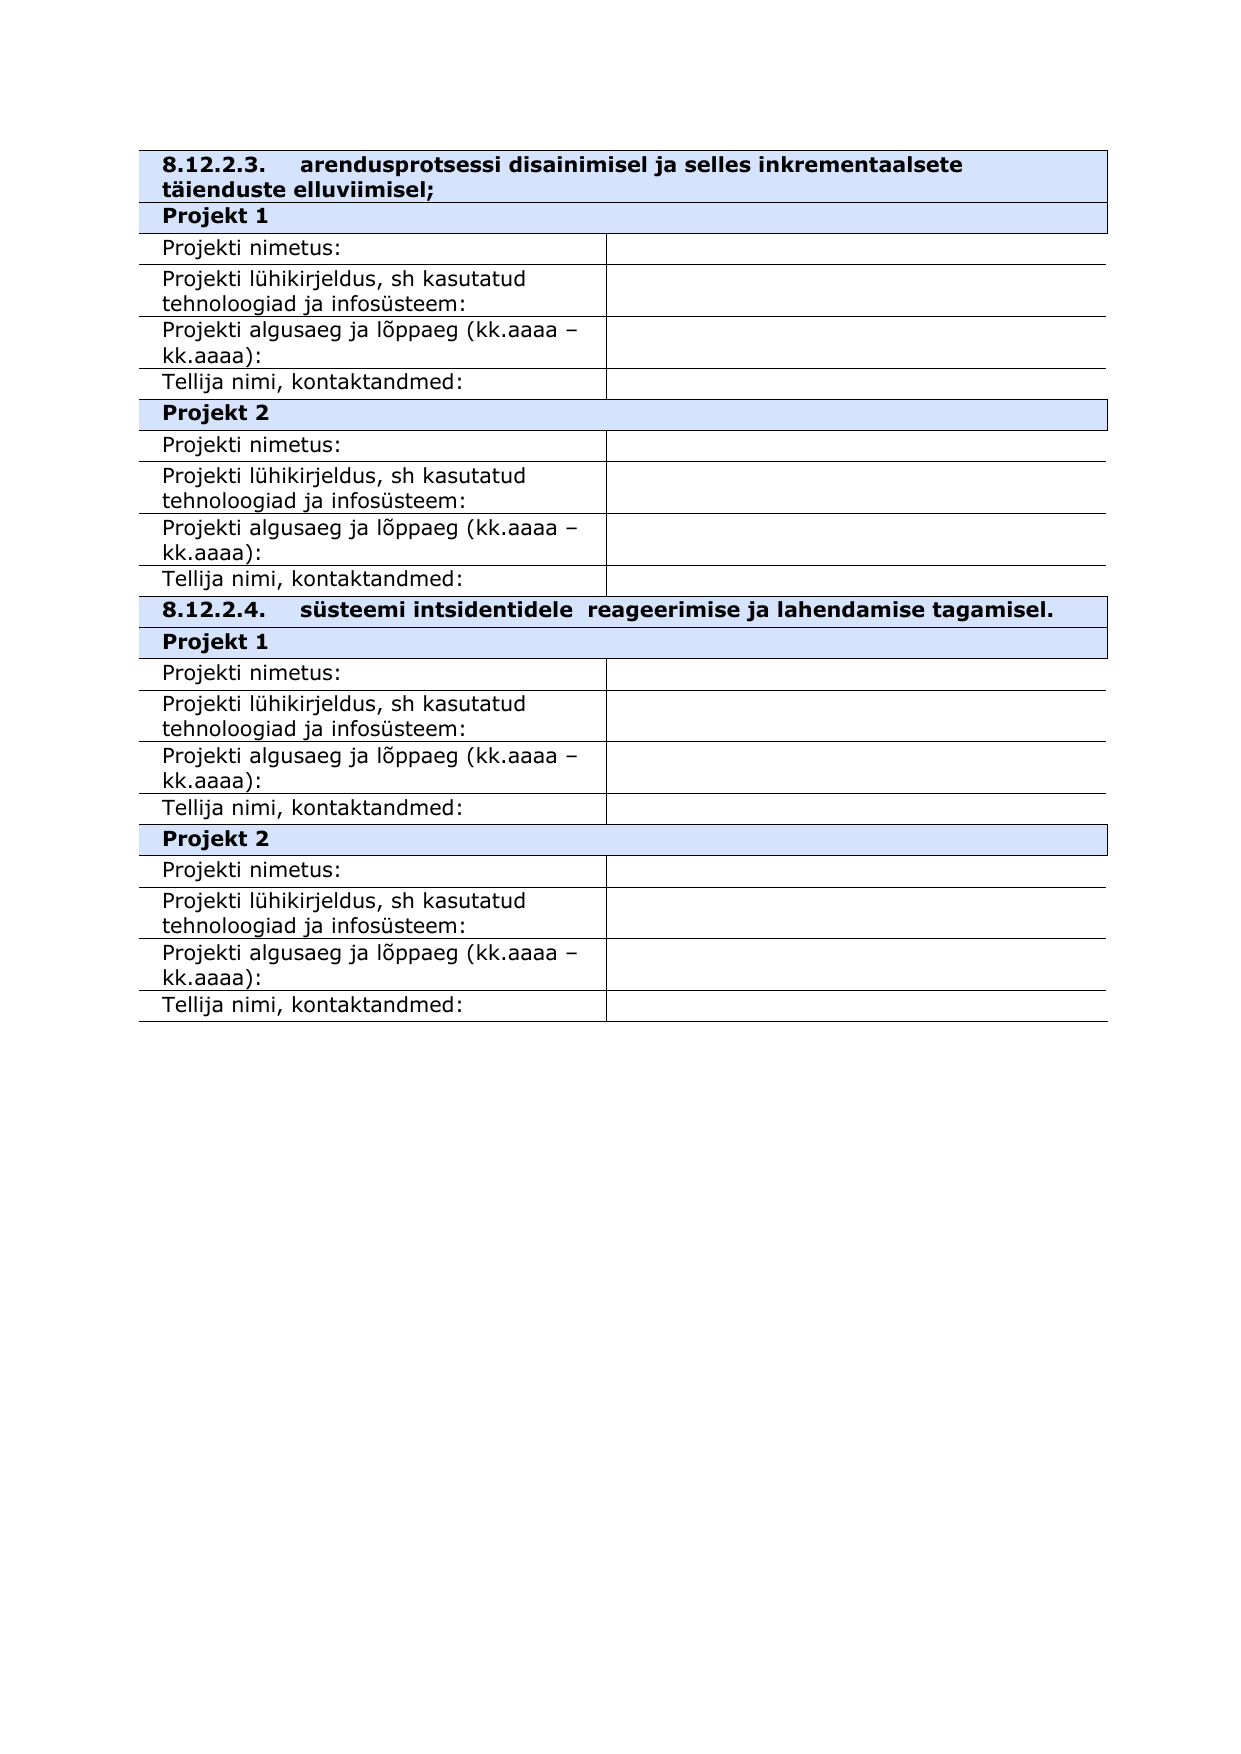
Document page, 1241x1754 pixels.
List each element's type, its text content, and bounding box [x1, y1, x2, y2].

table_cell Projekti algusaeg ja lõppaeg (kk.aaaa – kk.aaaa): [139, 742, 606, 793]
table_cell Projekti lühikirjeldus, sh kasutatud tehnoloogiad ja infosüsteem: [139, 888, 606, 938]
table_cell 8.12.2.4. süsteemi intsidentidele reageerimise ja lahendamise tagamisel. [139, 597, 1107, 627]
table_cell [607, 856, 1107, 887]
table_cell [607, 565, 1107, 596]
table_cell Projekt 1 [139, 203, 1107, 233]
table_cell Projekti lühikirjeldus, sh kasutatud tehnoloogiad ja infosüsteem: [139, 462, 606, 513]
table_cell [607, 264, 1107, 316]
table_cell Projekti algusaeg ja lõppaeg (kk.aaaa – kk.aaaa): [139, 317, 606, 367]
table_cell [607, 741, 1107, 793]
table_cell [607, 461, 1107, 513]
table_cell [607, 793, 1107, 824]
table_cell Projekt 2 [139, 825, 1107, 855]
table_cell Projekt 1 [139, 628, 1107, 658]
table_cell Projekt 2 [139, 400, 1107, 430]
table_cell Tellija nimi, kontaktandmed: [139, 794, 606, 824]
table_cell Tellija nimi, kontaktandmed: [139, 991, 606, 1021]
table_cell Projekti nimetus: [139, 234, 606, 264]
table_cell Projekti nimetus: [139, 659, 606, 689]
table_cell [607, 513, 1107, 564]
table_cell [607, 990, 1107, 1021]
table_cell Tellija nimi, kontaktandmed: [139, 369, 606, 399]
table_cell Tellija nimi, kontaktandmed: [139, 566, 606, 596]
table_cell [607, 938, 1107, 990]
table_cell Projekti algusaeg ja lõppaeg (kk.aaaa – kk.aaaa): [139, 514, 606, 564]
table_cell Projekti nimetus: [139, 431, 606, 461]
table_cell [607, 368, 1107, 399]
table_cell [607, 431, 1107, 461]
table_cell [607, 690, 1107, 741]
table_cell Projekti algusaeg ja lõppaeg (kk.aaaa – kk.aaaa): [139, 939, 606, 990]
table_cell [607, 234, 1107, 264]
table_cell 8.12.2.3. arendusprotsessi disainimisel ja selles inkrementaalsete täienduste elluviimisel; [139, 151, 1107, 202]
table_cell [607, 659, 1107, 689]
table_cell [139, 265, 606, 316]
table_cell [607, 316, 1107, 367]
table_cell Projekti lühikirjeldus, sh kasutatud tehnoloogiad ja infosüsteem: [139, 691, 606, 741]
table_cell [607, 887, 1107, 938]
table_cell Projekti nimetus: [139, 856, 606, 887]
